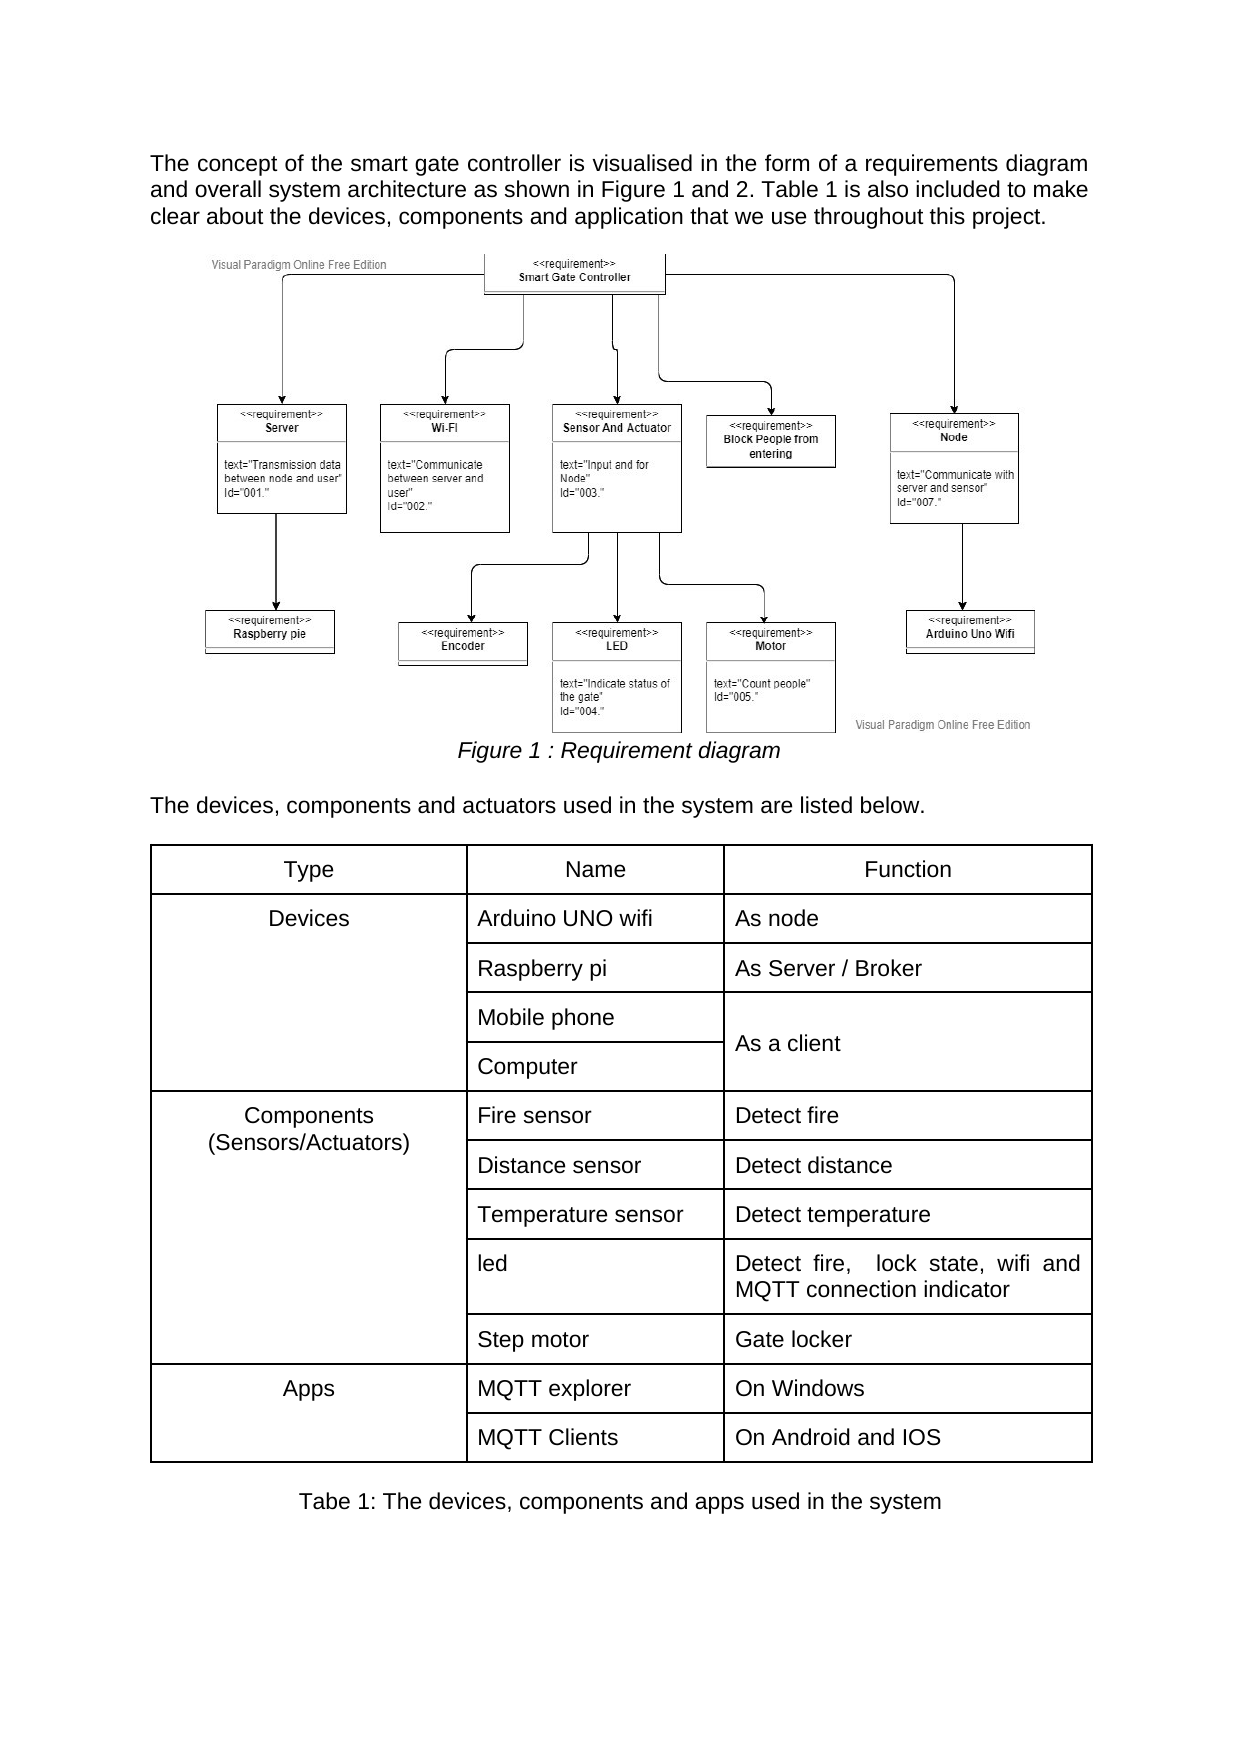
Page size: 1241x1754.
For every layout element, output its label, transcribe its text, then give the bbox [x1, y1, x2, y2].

table_cell Temperature sensor [468, 1190, 723, 1238]
table_cell Devices [152, 895, 466, 1090]
table_cell MQTT Clients [468, 1414, 723, 1461]
table_header Function [725, 846, 1091, 893]
table_cell On Android and IOS [725, 1414, 1091, 1461]
table_header Name [468, 846, 723, 893]
text Tabe 1: The devices, components and apps used in the system [150, 1488, 1090, 1514]
table_cell Mobile phone [468, 993, 723, 1041]
table_cell Apps [152, 1365, 466, 1461]
table_cell led [468, 1240, 723, 1313]
table_cell Fire sensor [468, 1092, 723, 1139]
table_cell As a client [725, 993, 1091, 1090]
table_cell Computer [468, 1043, 723, 1090]
table_cell Detect temperature [725, 1190, 1091, 1238]
table_cell As Server / Broker [725, 944, 1091, 991]
table_cell Components (Sensors/Actuators) [152, 1092, 466, 1362]
table_header Type [152, 846, 466, 893]
table_cell Step motor [468, 1315, 723, 1362]
text The concept of the smart gate controller is visualised in the form of a requirements diagram and overall system architecture as shown in Figure 1 and 2. Table 1 is also included to make clear about the devices, components and application that we use throughout this project. [150, 150, 1090, 229]
table_cell As node [725, 895, 1091, 942]
table_cell On Windows [725, 1365, 1091, 1412]
table_cell Detect distance [725, 1141, 1091, 1188]
table_cell Arduino UNO wifi [468, 895, 723, 942]
table_cell MQTT explorer [468, 1365, 723, 1412]
table_cell Gate locker [725, 1315, 1091, 1362]
table_cell Raspberry pi [468, 944, 723, 991]
picture [205, 254, 1035, 733]
table_cell Detect fire, lock state, wifi and MQTT connection indicator [725, 1240, 1091, 1313]
table_cell Distance sensor [468, 1141, 723, 1188]
text The devices, components and actuators used in the system are listed below. [150, 792, 1090, 818]
table_cell Detect fire [725, 1092, 1091, 1139]
